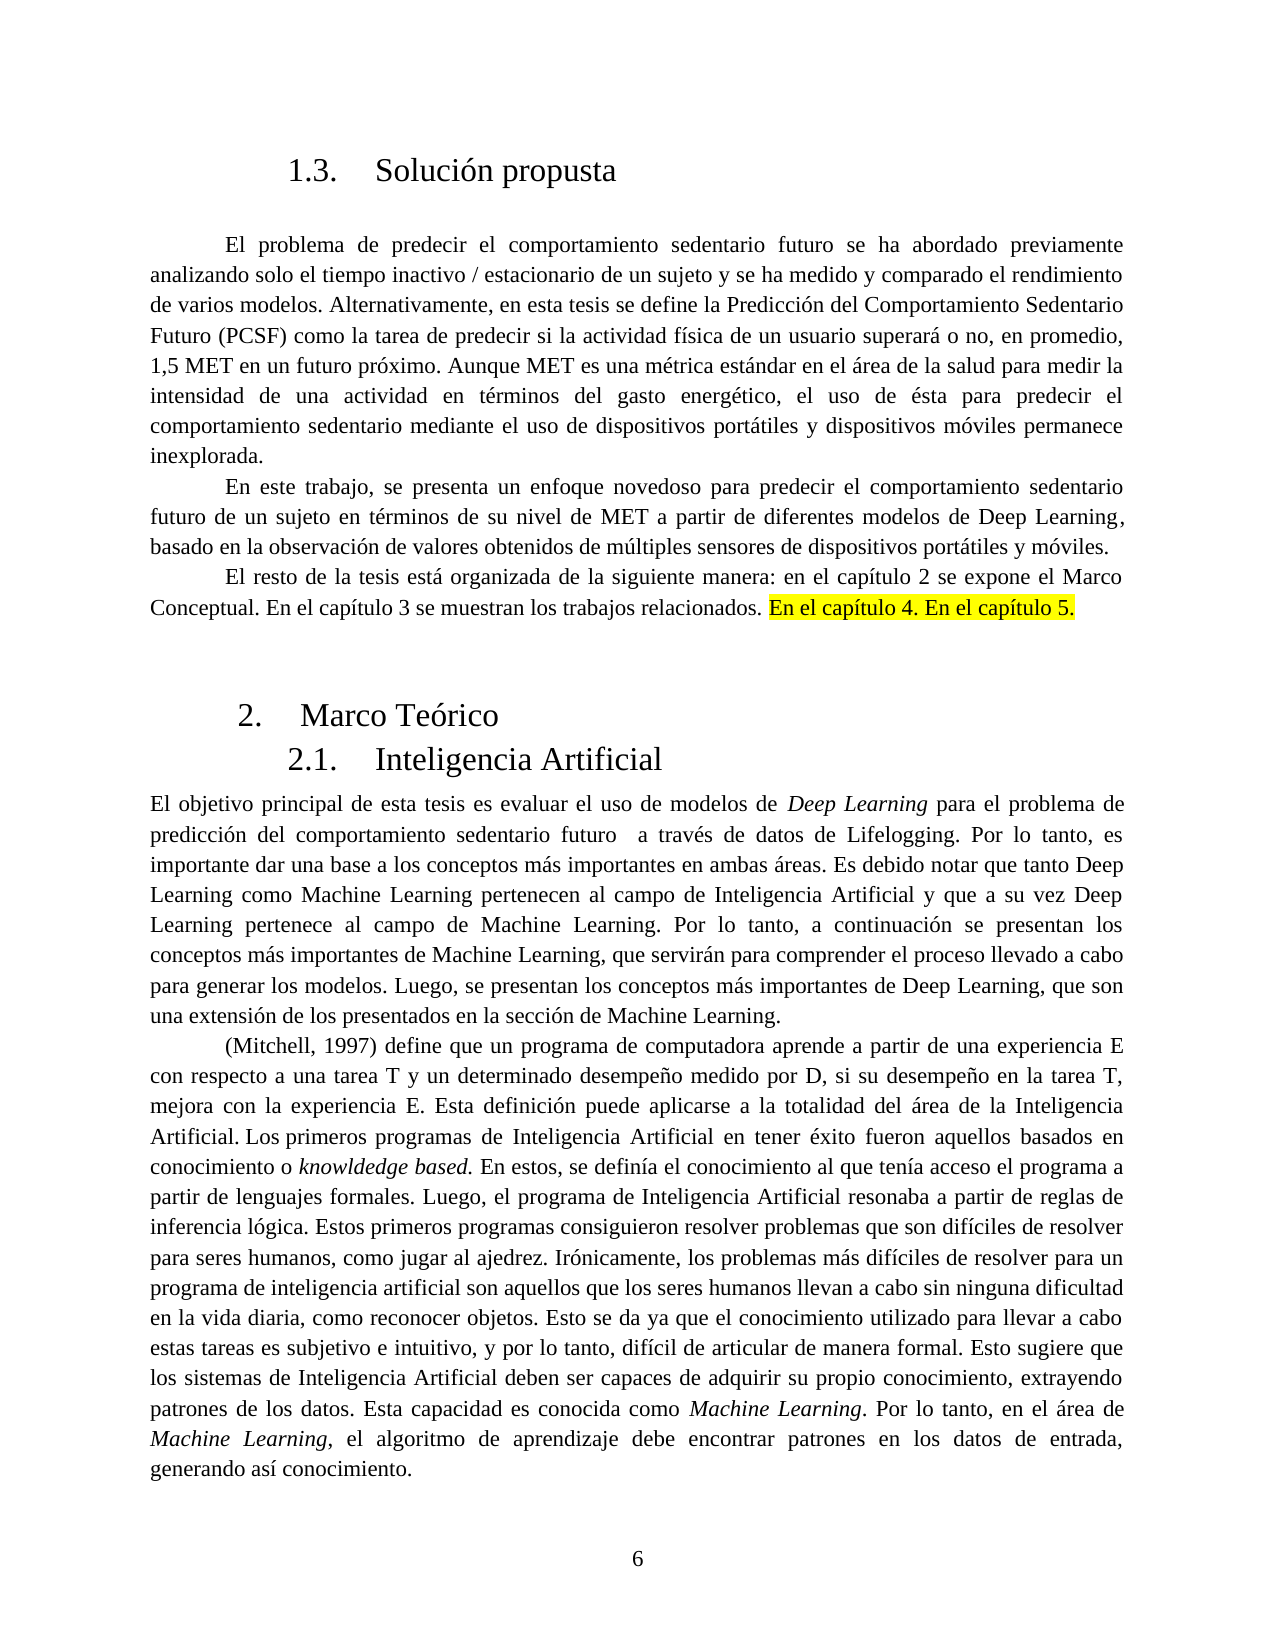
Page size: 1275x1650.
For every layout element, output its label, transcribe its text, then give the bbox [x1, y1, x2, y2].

text El resto de la tesis está organizada de la siguiente manera: en el capítulo 2 se expone el Marco Conceptual. En el capítulo 3 se muestran los trabajos relacionados. En el capítulo 4. En el capítulo 5. [150, 563, 1125, 620]
subtitle Inteligencia Artificial [337, 740, 1125, 778]
text (Mitchell, 1997) define que un programa de computadora aprende a partir de una experiencia E con respecto a una tarea T y un determinado desempeño medido por D, si su desempeño en la tarea T, mejora con la experiencia E. Esta definición puede aplicarse a la totalidad del área de la Inteligencia Artificial. Los primeros programas de Inteligencia Artificial en tener éxito fueron aquellos basados en conocimiento o knowldedge based. En estos, se definía el conocimiento al que tenía acceso el programa a partir de lenguajes formales. Luego, el programa de Inteligencia Artificial resonaba a partir de reglas de inferencia lógica. Estos primeros programas consiguieron resolver problemas que son difíciles de resolver para seres humanos, como jugar al ajedrez. Irónicamente, los problemas más difíciles de resolver para un programa de inteligencia artificial son aquellos que los seres humanos llevan a cabo sin ninguna dificultad en la vida diaria, como reconocer objetos. Esto se da ya que el conocimiento utilizado para llevar a cabo estas tareas es subjetivo e intuitivo, y por lo tanto, difícil de articular de manera formal. Esto sugiere que los sistemas de Inteligencia Artificial deben ser capaces de adquirir su propio conocimiento, extrayendo patrones de los datos. Esta capacidad es conocida como Machine Learning. Por lo tanto, en el área de Machine Learning, el algoritmo de aprendizaje debe encontrar patrones en los datos de entrada, generando así conocimiento. [150, 1032, 1125, 1481]
text El objetivo principal de esta tesis es evaluar el uso de modelos de Deep Learning para el problema de predicción del comportamiento sedentario futuro a través de datos de Lifelogging. Por lo tanto, es importante dar una base a los conceptos más importantes en ambas áreas. Es debido notar que tanto Deep Learning como Machine Learning pertenecen al campo de Inteligencia Artificial y que a su vez Deep Learning pertenece al campo de Machine Learning. Por lo tanto, a continuación se presentan los conceptos más importantes de Machine Learning, que servirán para comprender el proceso llevado a cabo para generar los modelos. Luego, se presentan los conceptos más importantes de Deep Learning, que son una extensión de los presentados en la sección de Machine Learning. [150, 791, 1125, 1028]
text El problema de predecir el comportamiento sedentario futuro se ha abordado previamente analizando solo el tiempo inactivo / estacionario de un sujeto y se ha medido y comparado el rendimiento de varios modelos. Alternativamente, en esta tesis se define la Predicción del Comportamiento Sedentario Futuro (PCSF) como la tarea de predecir si la actividad física de un usuario superará o no, en promedio, 1,5 MET en un futuro próximo. Aunque MET es una métrica estándar en el área de la salud para medir la intensidad de una actividad en términos del gasto energético, el uso de ésta para predecir el comportamiento sedentario mediante el uso de dispositivos portátiles y dispositivos móviles permanece inexplorada. [150, 231, 1125, 469]
subtitle Solución propusta [337, 150, 1125, 188]
subtitle Marco Teórico [262, 696, 1125, 734]
text En este trabajo, se presenta un enfoque novedoso para predecir el comportamiento sedentario futuro de un sujeto en términos de su nivel de MET a partir de diferentes modelos de Deep Learning, basado en la observación de valores obtenidos de múltiples sensores de dispositivos portátiles y móviles. [150, 473, 1125, 559]
